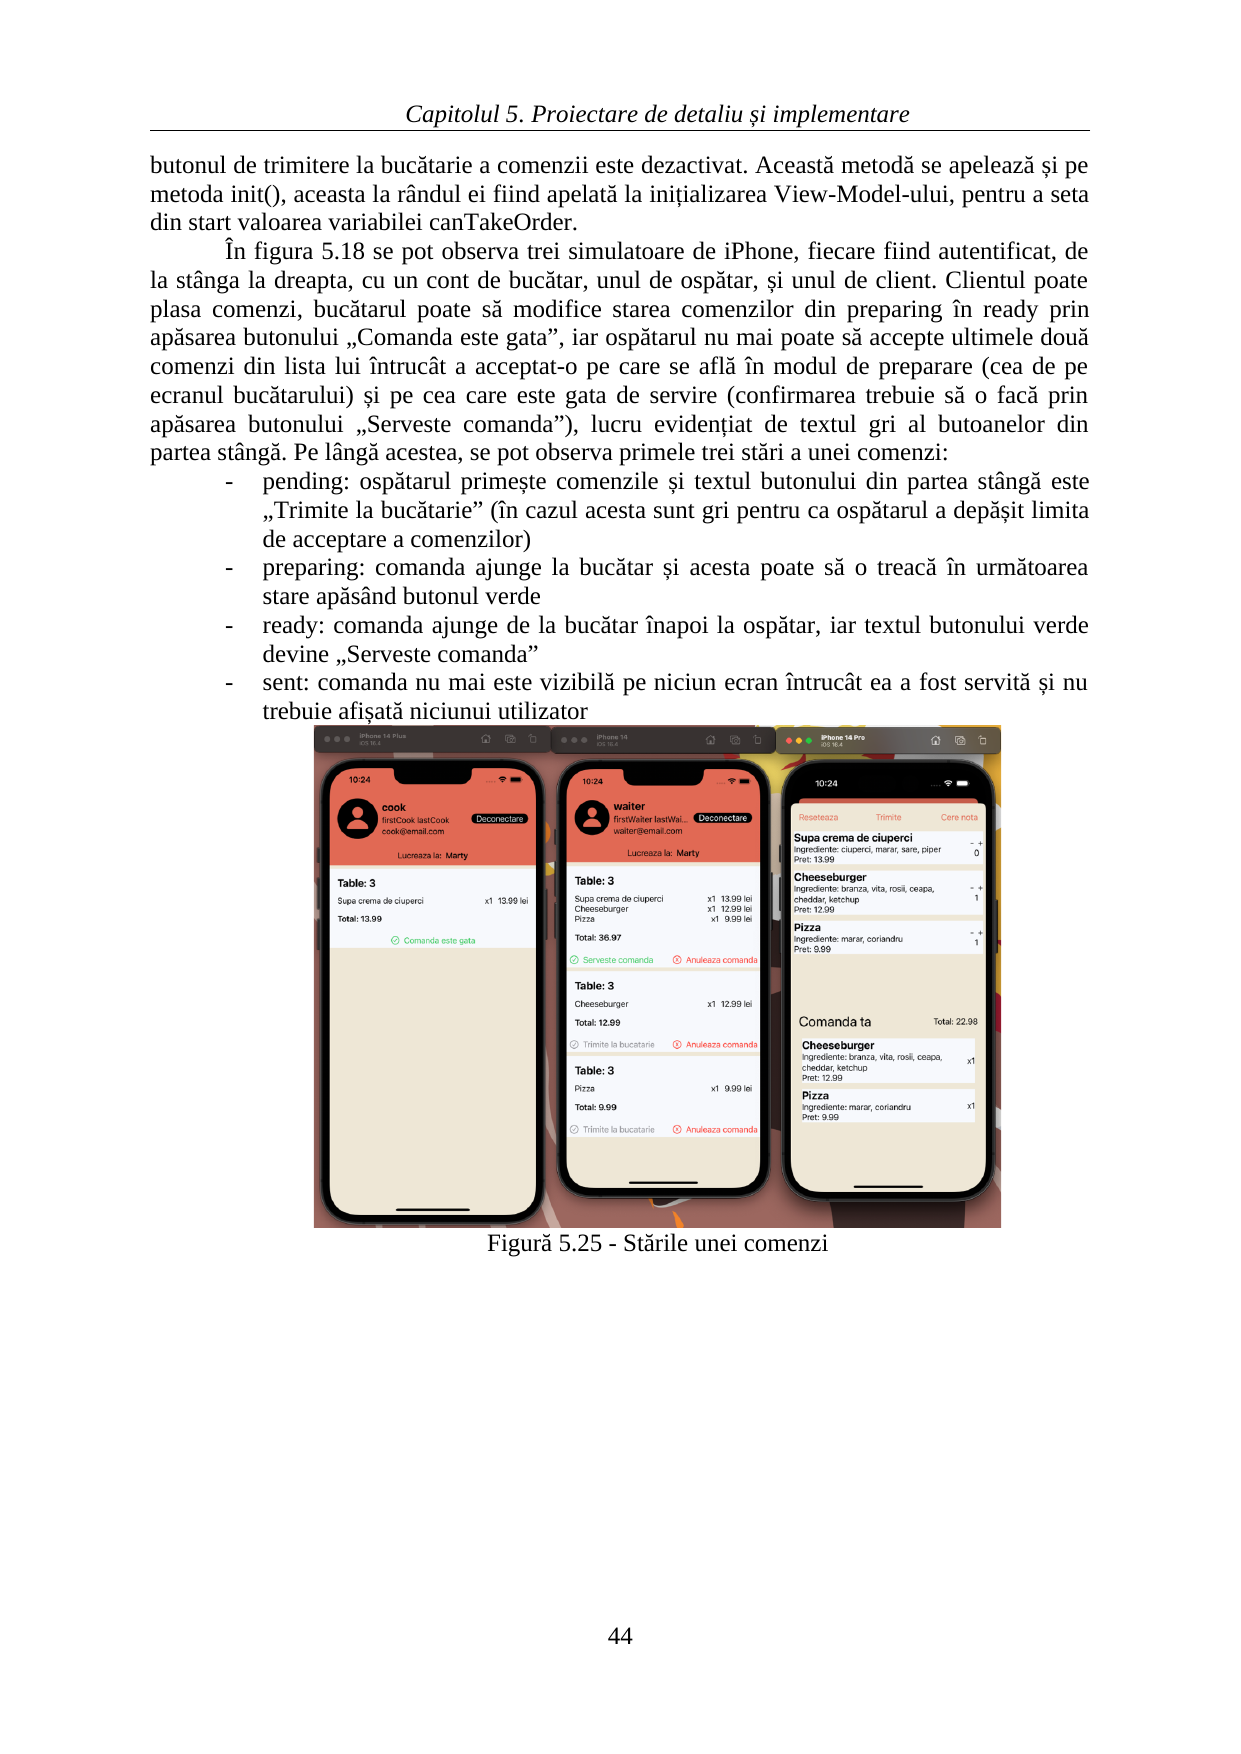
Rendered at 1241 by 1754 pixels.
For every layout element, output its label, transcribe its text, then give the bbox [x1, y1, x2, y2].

list ready: comanda ajunge de la bucătar înapoi la ospătar, iar textul butonului verde devine „Serveste comanda” [225, 610, 1090, 667]
picture [313, 725, 1002, 1228]
list preparing: comanda ajunge la bucătar și acesta poate să o treacă în următoarea stare apăsând butonul verde [225, 552, 1090, 610]
list sent: comanda nu mai este vizibilă pe niciun ecran întrucât ea a fost servită și nu trebuie afișată niciunui utilizator [225, 667, 1090, 725]
list pending: ospătarul primește comenzile și textul butonului din partea stângă este „Trimite la bucătarie” (în cazul acesta sunt gri pentru ca ospătarul a depășit limita de acceptare a comenzilor) [225, 466, 1090, 552]
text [150, 150, 1090, 236]
text În figura 5.18 se pot observa trei simulatoare de iPhone, fiecare fiind autentificat, de la stânga la dreapta, cu un cont de bucătar, unul de ospătar, și unul de client. Clientul poate plasa comenzi, bucătarul poate să modifice starea comenzilor din preparing în ready prin apăsarea butonului „Comanda este gata”, iar ospătarul nu mai poate să accepte ultimele două comenzi din lista lui întrucât a acceptat-o pe care se află în modul de preparare (cea de pe ecranul bucătarului) și pe cea care este gata de servire (confirmarea trebuie să o facă prin apăsarea butonului „Serveste comanda”), lucru evidențiat de textul gri al butoanelor din partea stângă. Pe lângă acestea, se pot observa primele trei stări a unei comenzi: [150, 236, 1090, 466]
